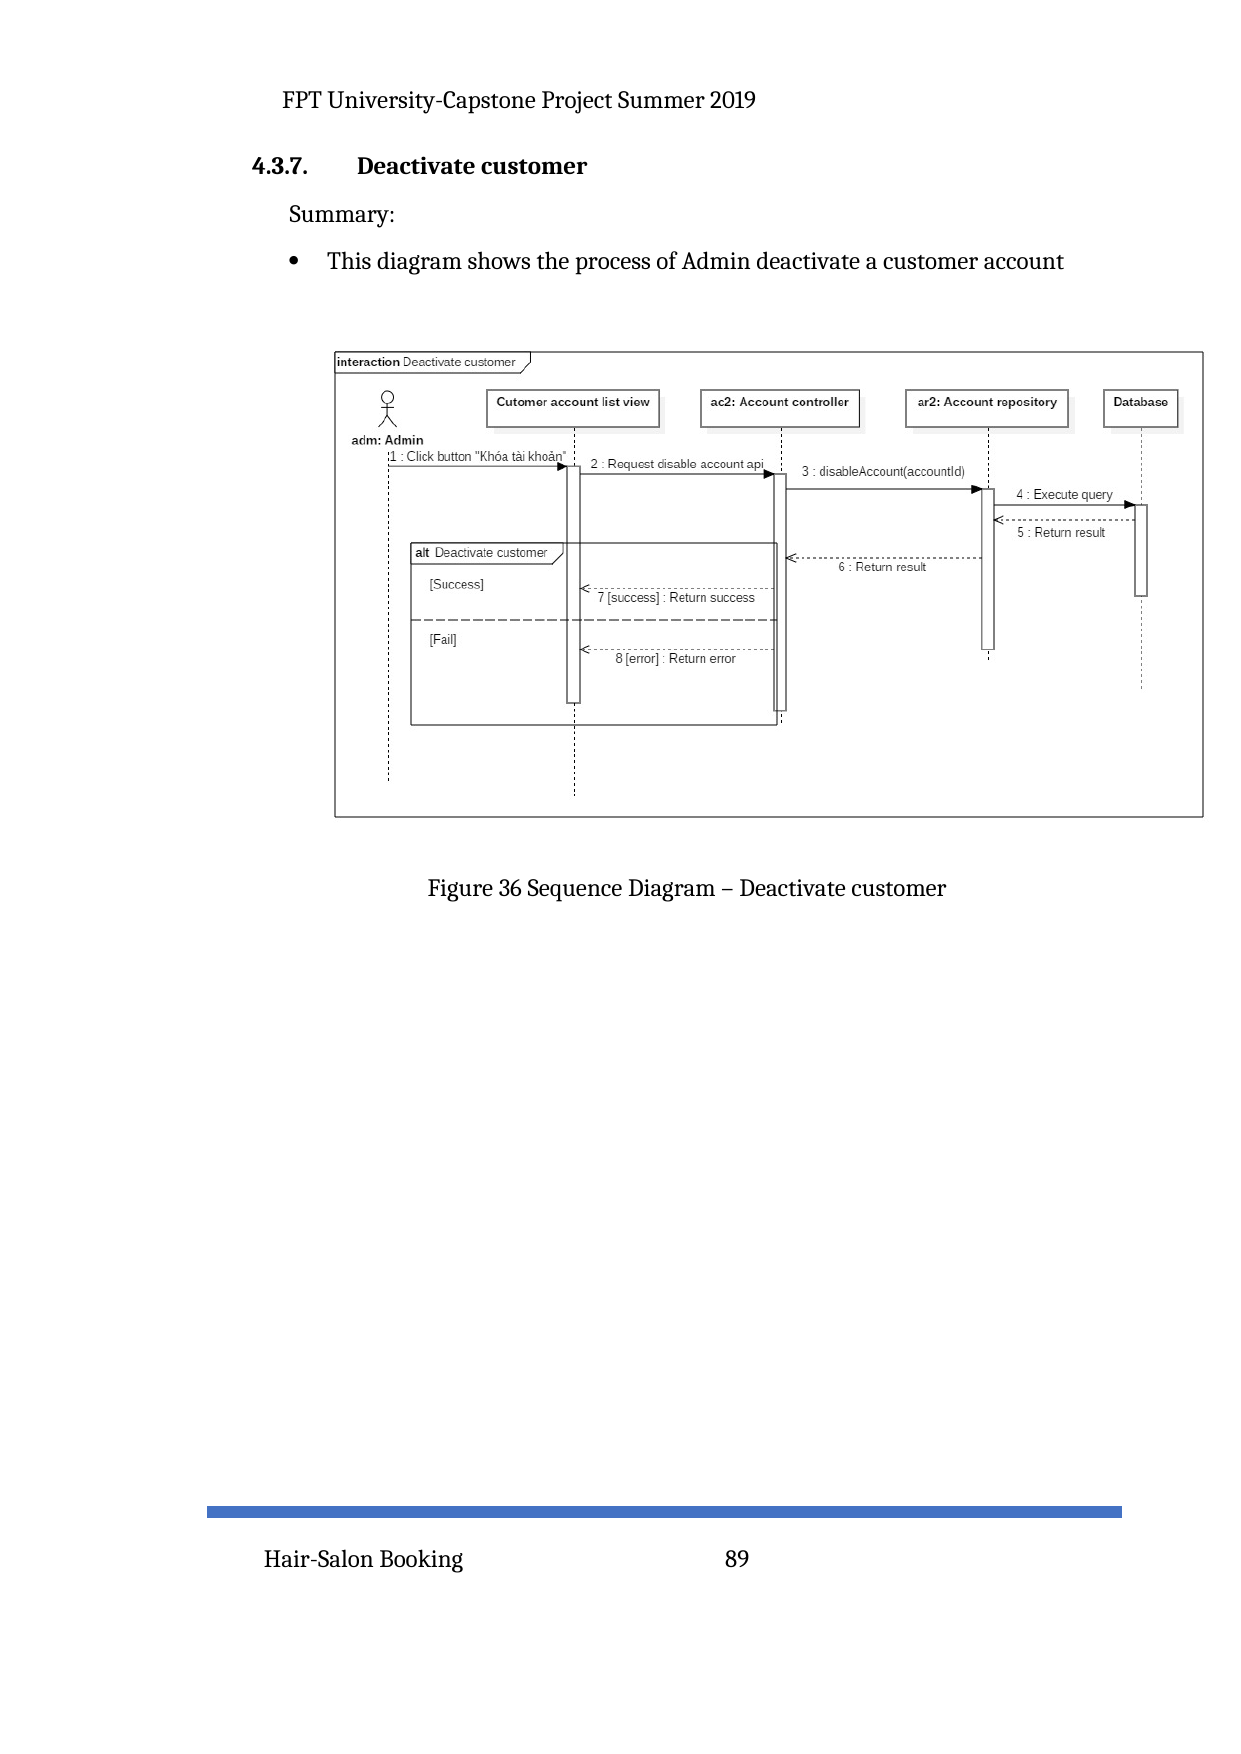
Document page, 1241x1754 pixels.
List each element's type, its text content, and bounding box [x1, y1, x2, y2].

text Summary: [289, 199, 1122, 228]
text Figure 36 Sequence Diagram – Deactivate customer [252, 873, 1122, 902]
list This diagram shows the process of Admin deactivate a customer account [289, 247, 1122, 276]
subtitle Deactivate customer [207, 152, 1122, 181]
picture [325, 342, 1240, 855]
